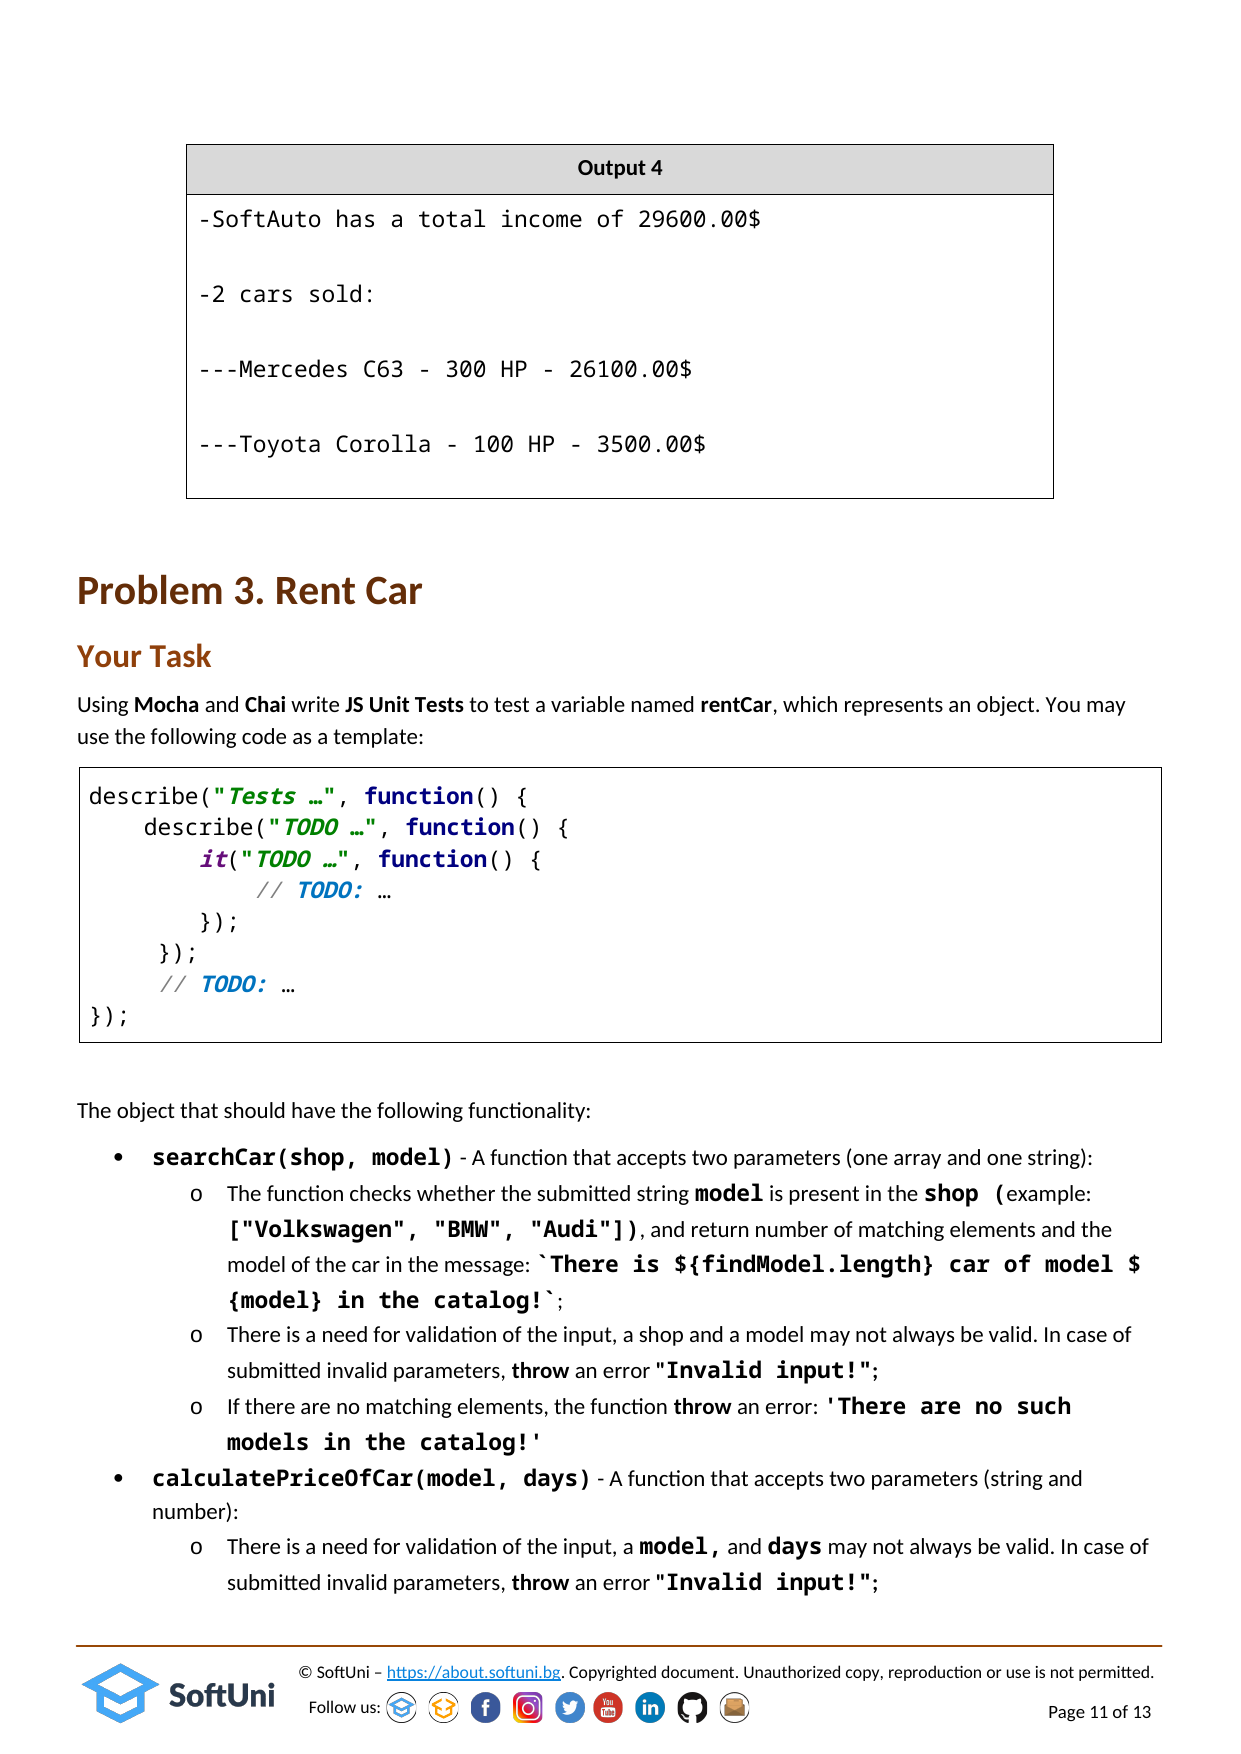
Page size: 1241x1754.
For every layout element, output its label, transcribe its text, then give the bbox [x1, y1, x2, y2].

list There is a need for validation of the input, a shop and a model mаy not always be valid. In case of submitted invalid parameters, throw an error "Invalid input!"; [189, 1320, 1163, 1385]
table_header describe("Tests …", function() { describe("TODO …", function() { it("TODO …", function() { // TODO: … }); }); // TODO: … }); [80, 768, 1161, 1042]
list calculatePriceOfCar(model, days) - A function that accepts two parameters (string and number): [114, 1462, 1163, 1526]
picture [719, 1692, 750, 1723]
picture [677, 1692, 708, 1723]
subtitle Problem 3. Rent Car [77, 564, 1163, 615]
picture [428, 1692, 459, 1723]
list The function checks whether the submitted string model is present in the shop (example: ["Volkswagen", "BMW", "Audi"]), and return number of matching elements and the model of the car in the message: `There is ${findModel.length} car of model ${model} in the catalog!`; [189, 1176, 1163, 1316]
list If there are no matching elements, the function throw an error: 'There are no such models in the catalog!' [189, 1390, 1163, 1457]
picture [513, 1692, 543, 1723]
picture [635, 1692, 644, 1701]
text The object that should have the following functionality: [77, 1096, 1163, 1124]
picture [656, 1692, 665, 1701]
picture [656, 1714, 665, 1723]
table_header Output 4 [187, 145, 1053, 194]
picture [386, 1692, 417, 1723]
picture [593, 1692, 623, 1723]
picture [471, 1692, 501, 1723]
subtitle Your Task [77, 635, 1163, 676]
picture [555, 1692, 585, 1723]
text Using Mocha and Chai write JS Unit Tests to test a variable named rentCar, which represents an object. You may use the following code as a template: [77, 690, 1163, 751]
picture [649, 1705, 658, 1714]
list There is a need for validation of the input, a model, and days mаy not always be valid. In case of submitted invalid parameters, throw an error "Invalid input!"; [189, 1530, 1163, 1597]
picture [635, 1714, 644, 1723]
picture [75, 1658, 281, 1729]
table_cell -SoftAuto has a total income of 29600.00$ -2 cars sold: ---Mercedes C63 - 300 HP - 26100.00$ ---Toyota Corolla - 100 HP - 3500.00$ [187, 195, 1053, 498]
list searchCar(shop, model) - A function that accepts two parameters (one array and one string): [114, 1141, 1163, 1172]
